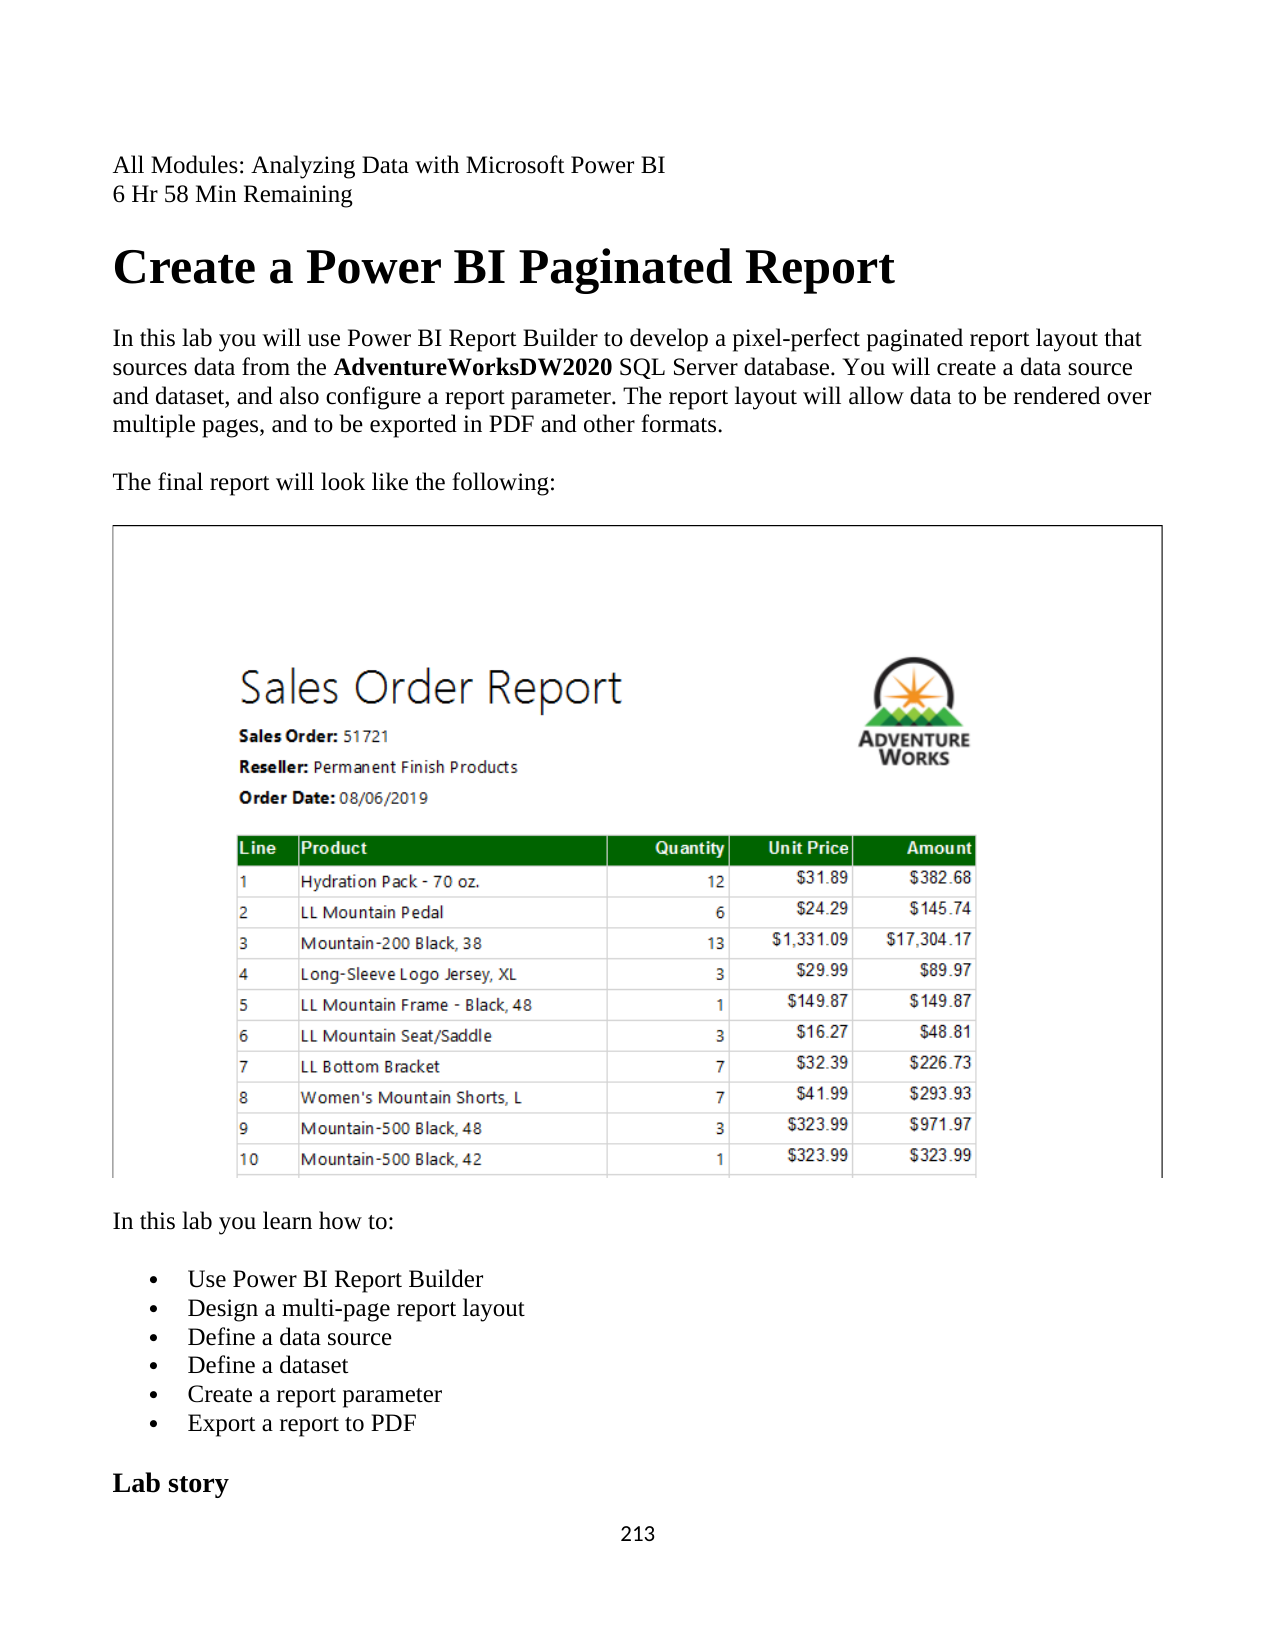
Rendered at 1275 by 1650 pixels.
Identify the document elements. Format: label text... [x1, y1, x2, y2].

list Export a report to PDF [150, 1408, 1162, 1437]
list Create a report parameter [150, 1379, 1162, 1408]
text The final report will look like the following: [112, 467, 1162, 496]
text Create a Power BI Paginated Report [112, 237, 1162, 294]
list Define a data source [150, 1322, 1162, 1351]
text In this lab you will use Power BI Report Builder to develop a pixel-perfect paginated report layout that sources data from the AdventureWorksDW2020 SQL Server database. You will create a data source and dataset, and also configure a report parameter. The report layout will allow data to be rendered over multiple pages, and to be exported in PDF and other formats. [112, 323, 1162, 438]
text Lab story [112, 1466, 1162, 1498]
text 6 Hr 58 Min Remaining [112, 179, 1162, 207]
list Design a multi-page report layout [150, 1293, 1162, 1322]
list Define a dataset [150, 1351, 1162, 1379]
text In this lab you learn how to: [112, 1206, 1162, 1235]
text All Modules: Analyzing Data with Microsoft Power BI [112, 150, 1162, 179]
list Use Power BI Report Builder [150, 1264, 1162, 1293]
picture [112, 525, 1163, 1178]
